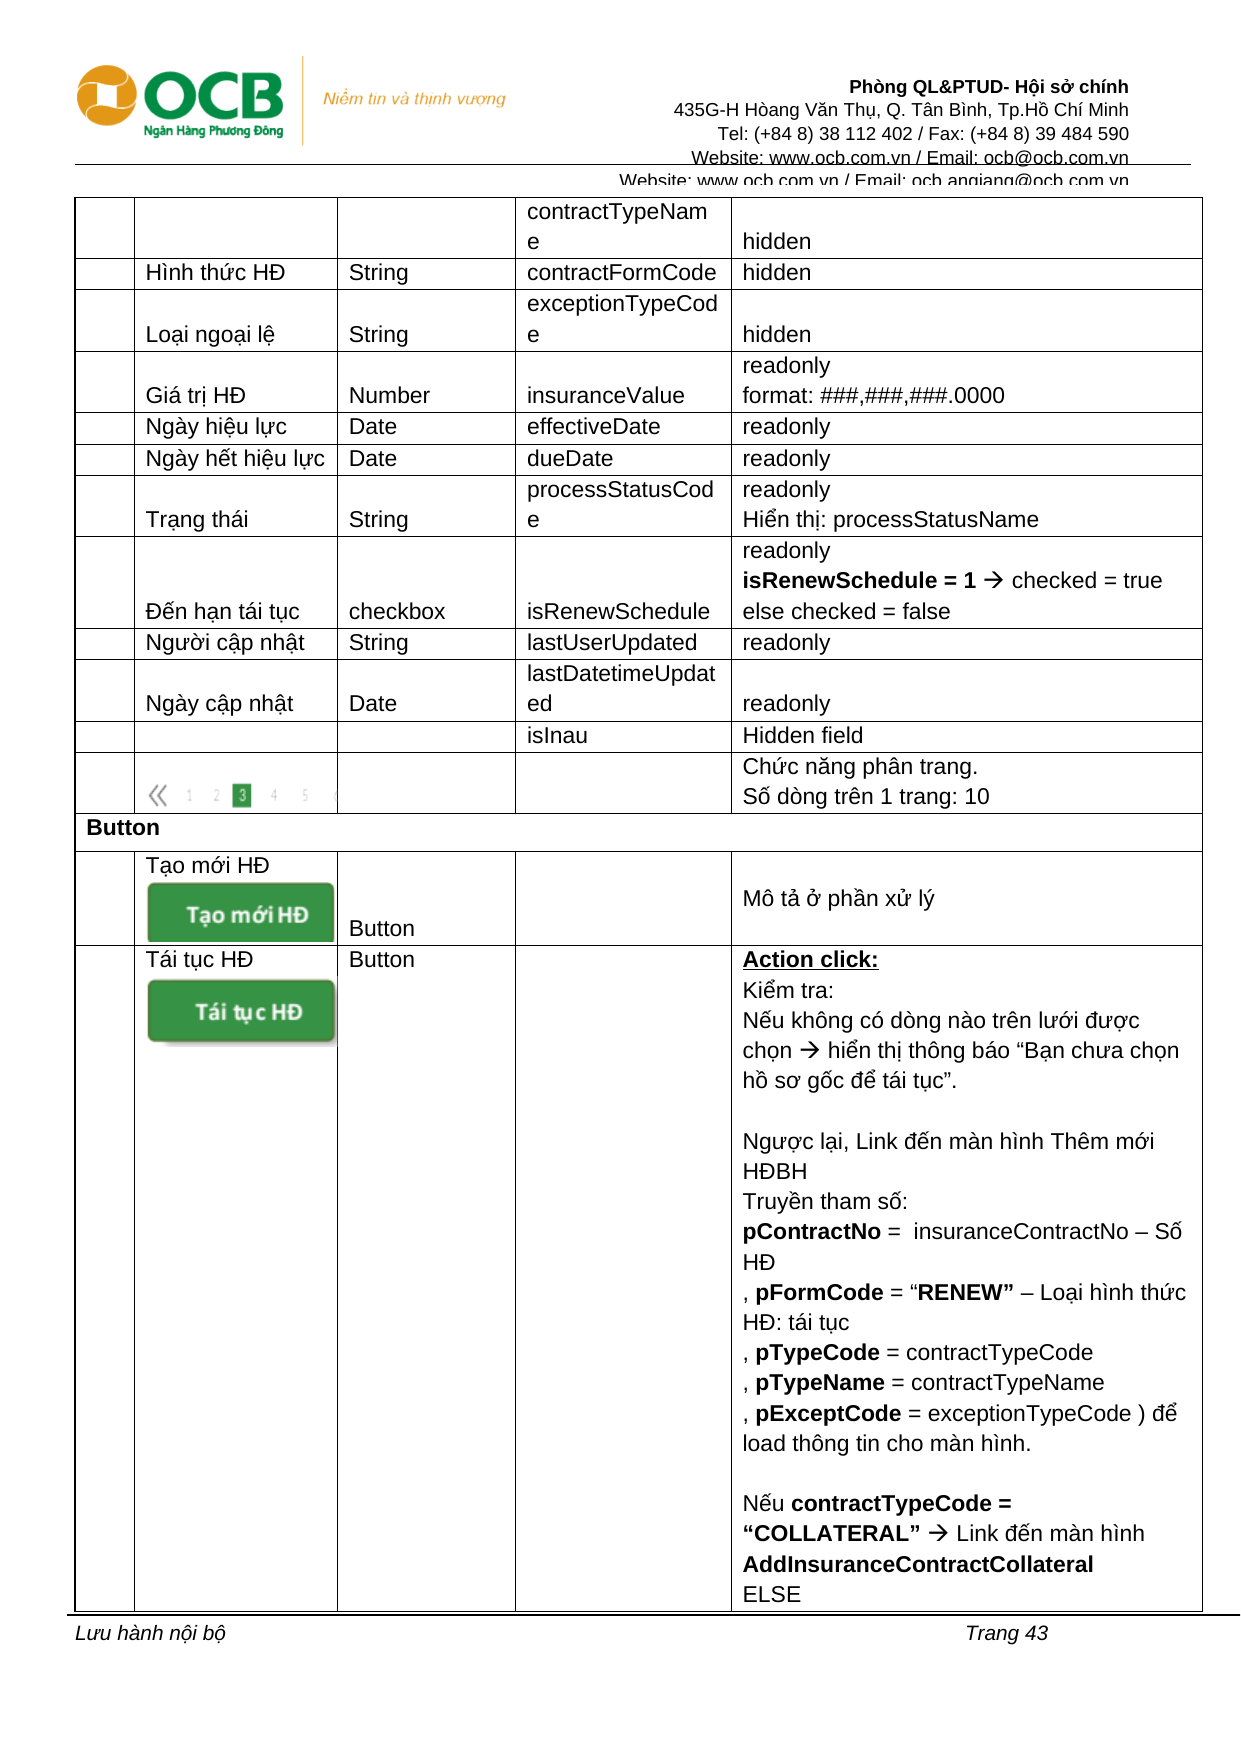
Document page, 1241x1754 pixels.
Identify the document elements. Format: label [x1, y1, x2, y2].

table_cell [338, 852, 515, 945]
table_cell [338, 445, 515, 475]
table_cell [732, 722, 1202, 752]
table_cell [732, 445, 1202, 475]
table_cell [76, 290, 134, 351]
picture [145, 882, 335, 942]
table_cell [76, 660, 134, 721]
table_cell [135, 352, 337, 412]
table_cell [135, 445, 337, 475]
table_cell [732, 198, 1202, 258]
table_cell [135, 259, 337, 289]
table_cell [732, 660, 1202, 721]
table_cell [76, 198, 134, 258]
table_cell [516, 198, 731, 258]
picture [67, 56, 537, 146]
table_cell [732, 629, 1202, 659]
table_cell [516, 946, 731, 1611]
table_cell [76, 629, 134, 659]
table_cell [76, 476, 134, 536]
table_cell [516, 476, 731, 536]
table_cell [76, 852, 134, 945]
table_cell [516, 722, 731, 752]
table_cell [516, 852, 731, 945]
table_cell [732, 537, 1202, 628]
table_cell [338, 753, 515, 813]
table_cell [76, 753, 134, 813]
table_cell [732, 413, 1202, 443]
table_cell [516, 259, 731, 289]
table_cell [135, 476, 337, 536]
picture [145, 976, 338, 1047]
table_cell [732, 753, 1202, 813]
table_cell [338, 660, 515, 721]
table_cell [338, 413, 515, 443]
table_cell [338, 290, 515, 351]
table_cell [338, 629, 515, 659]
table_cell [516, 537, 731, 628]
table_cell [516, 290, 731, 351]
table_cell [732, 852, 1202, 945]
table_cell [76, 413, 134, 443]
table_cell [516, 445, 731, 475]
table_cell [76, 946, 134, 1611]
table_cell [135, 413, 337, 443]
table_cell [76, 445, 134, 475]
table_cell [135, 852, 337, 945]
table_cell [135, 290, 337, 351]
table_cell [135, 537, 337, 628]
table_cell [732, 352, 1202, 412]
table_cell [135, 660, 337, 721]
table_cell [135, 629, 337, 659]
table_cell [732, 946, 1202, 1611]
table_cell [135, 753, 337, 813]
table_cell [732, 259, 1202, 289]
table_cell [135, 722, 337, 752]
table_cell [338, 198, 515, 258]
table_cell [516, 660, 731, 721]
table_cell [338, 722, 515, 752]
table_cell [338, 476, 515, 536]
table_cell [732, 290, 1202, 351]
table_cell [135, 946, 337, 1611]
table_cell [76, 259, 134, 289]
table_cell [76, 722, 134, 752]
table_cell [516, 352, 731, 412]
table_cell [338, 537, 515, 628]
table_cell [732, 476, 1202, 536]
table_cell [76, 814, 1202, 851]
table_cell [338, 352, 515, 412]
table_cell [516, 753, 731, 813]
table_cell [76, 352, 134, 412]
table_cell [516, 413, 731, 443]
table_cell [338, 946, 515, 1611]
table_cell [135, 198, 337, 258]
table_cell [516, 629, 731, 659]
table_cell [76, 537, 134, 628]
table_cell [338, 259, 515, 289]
